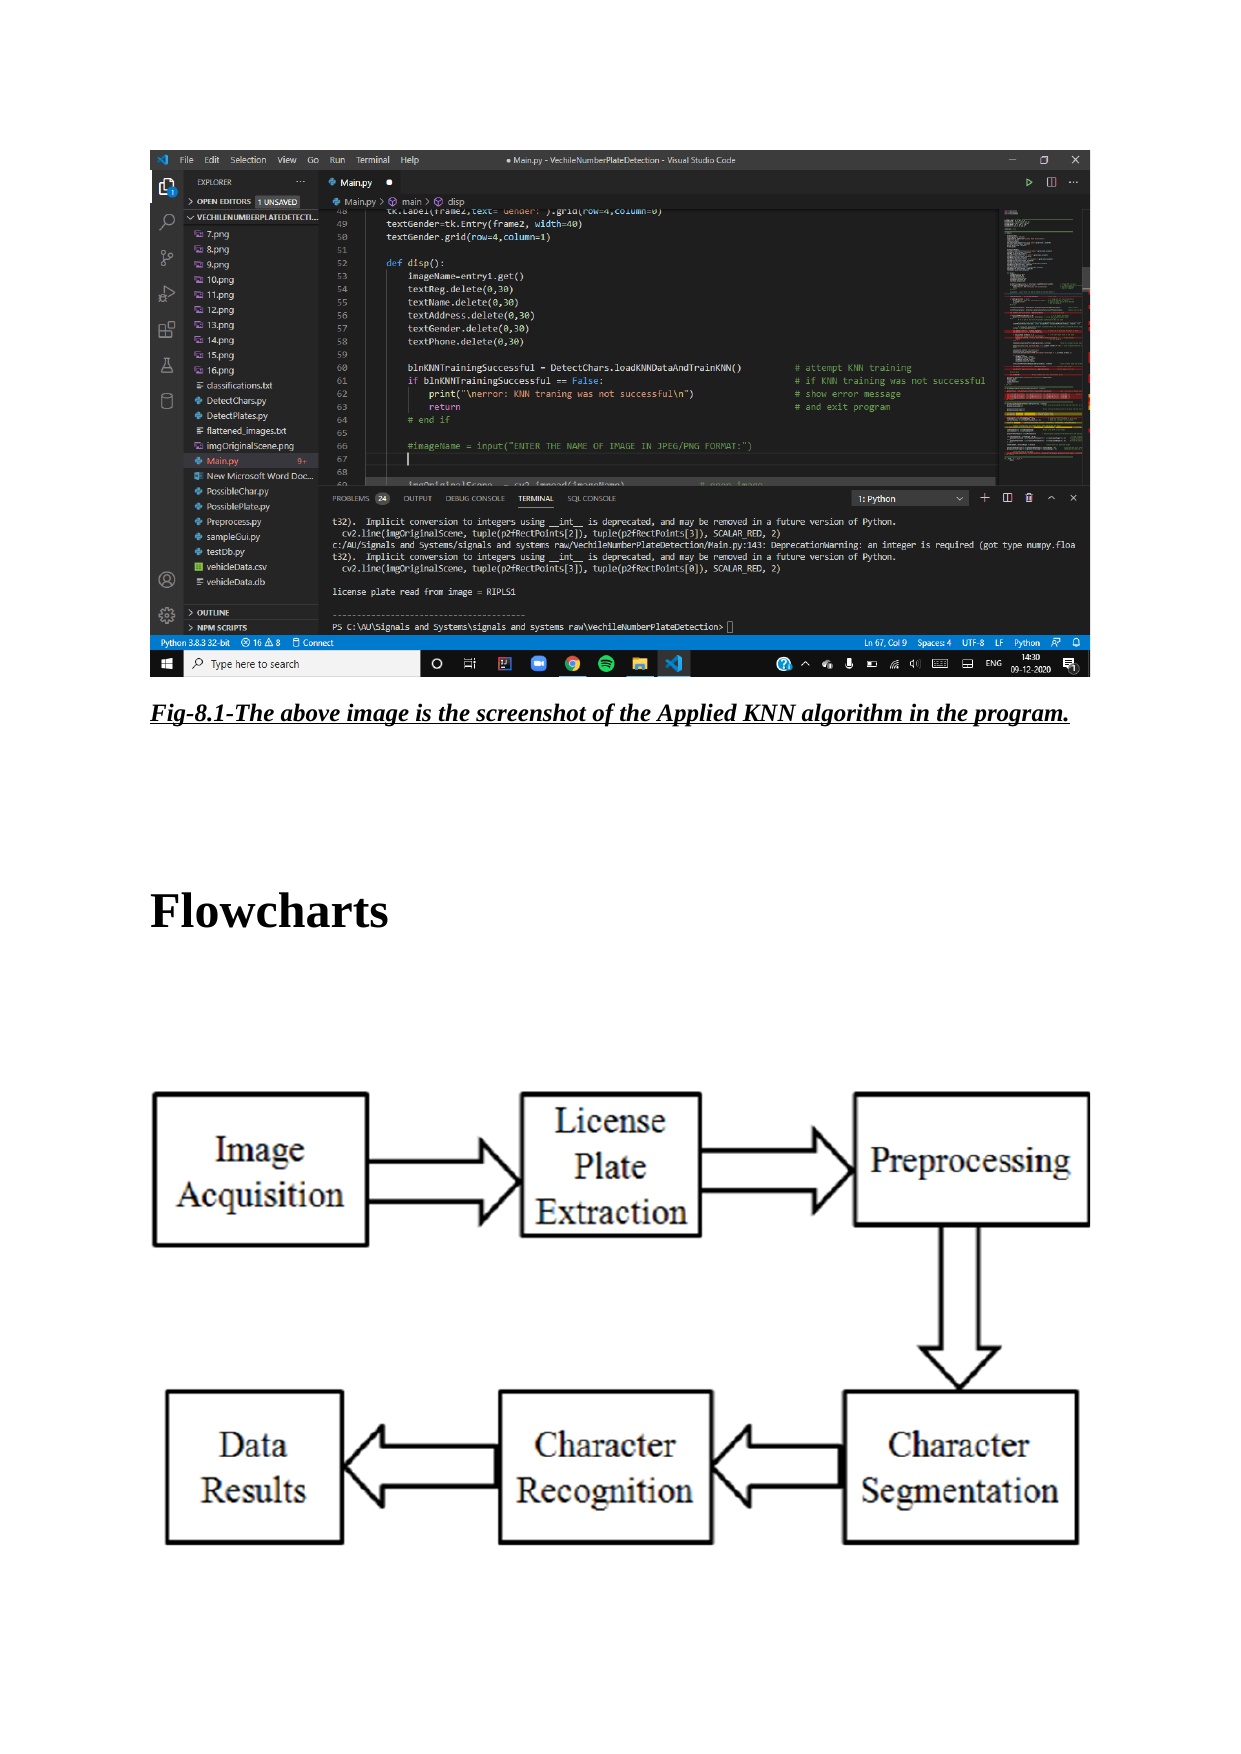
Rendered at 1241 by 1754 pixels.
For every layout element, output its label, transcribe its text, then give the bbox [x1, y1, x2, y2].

text Flowcharts [150, 881, 1090, 938]
picture [150, 1082, 1091, 1546]
text Fig-8.1-The above image is the screenshot of the Applied KNN algorithm in the program. [150, 698, 1090, 726]
picture [150, 150, 1091, 677]
